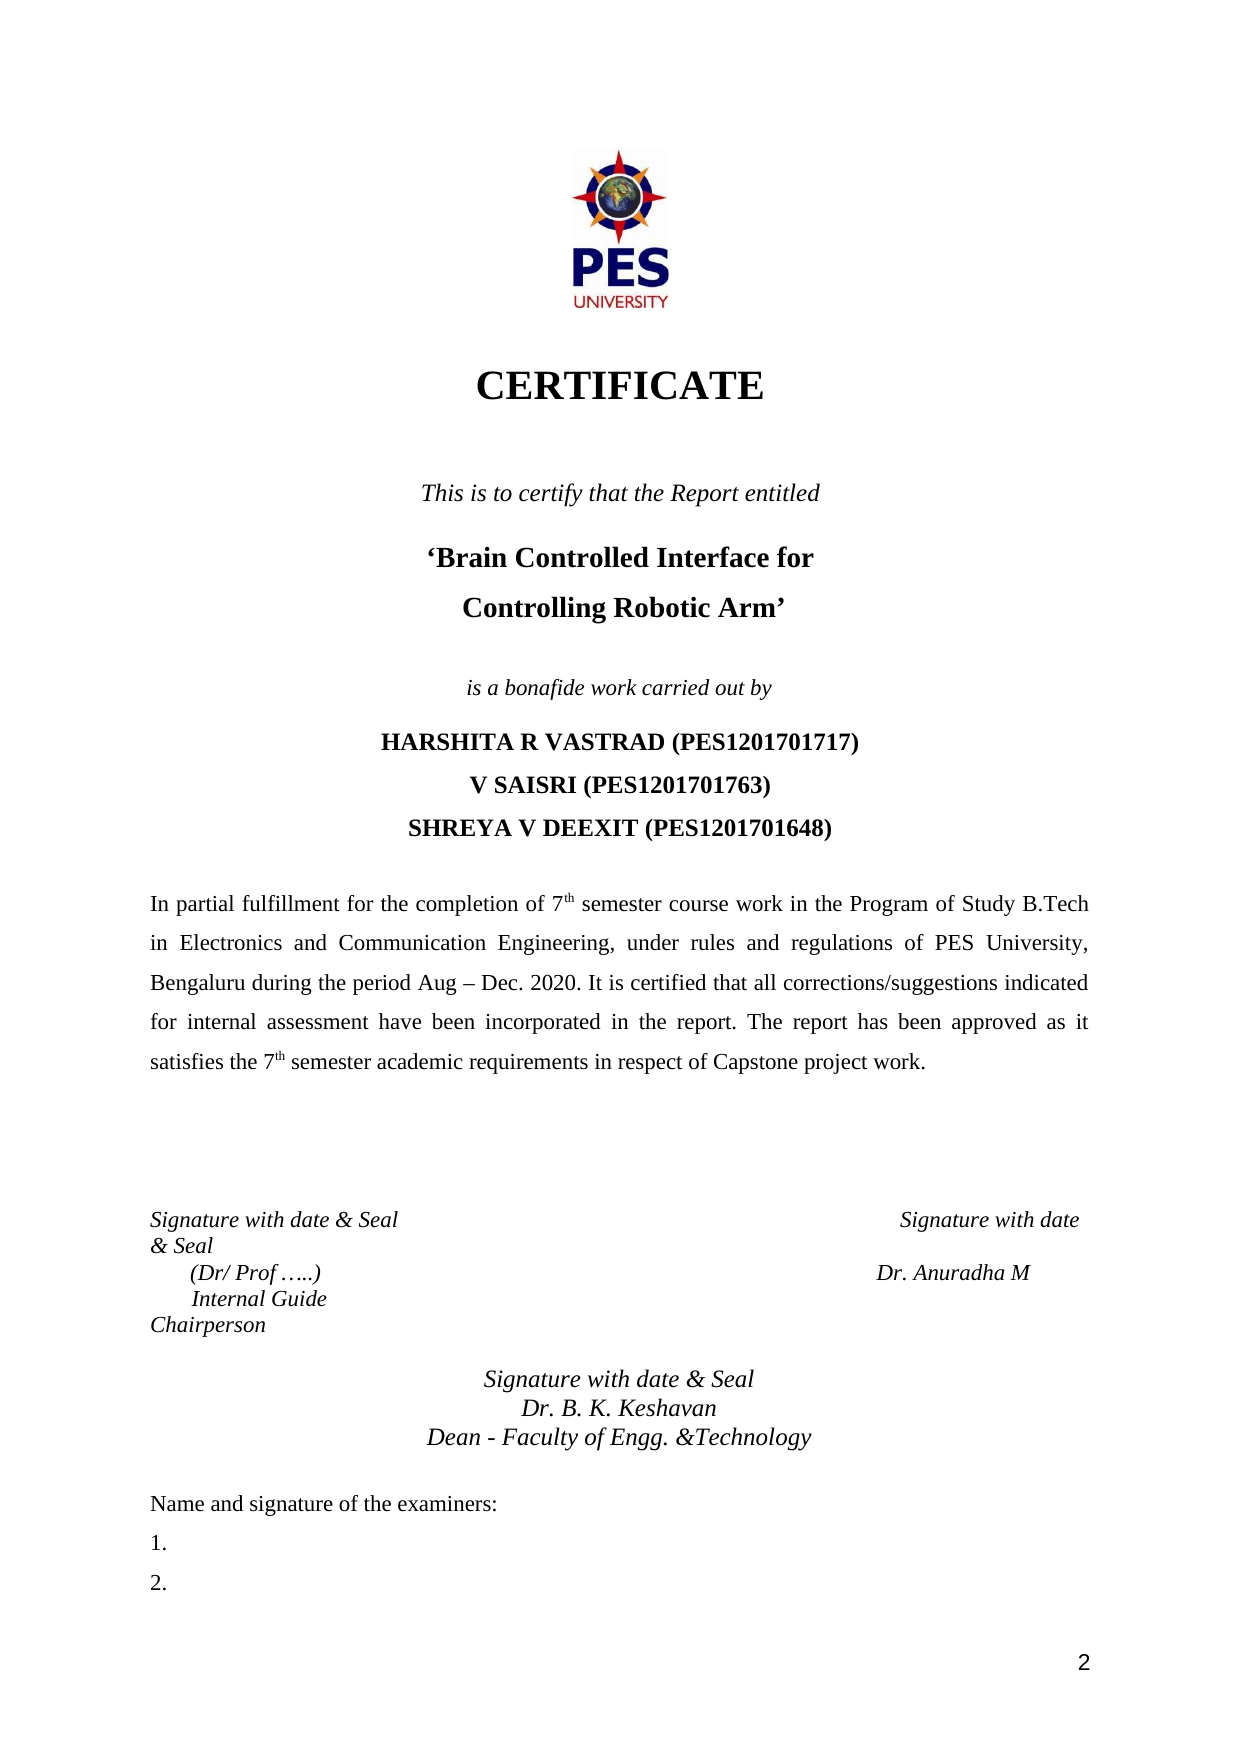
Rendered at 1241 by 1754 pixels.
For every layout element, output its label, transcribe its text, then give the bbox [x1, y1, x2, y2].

text (Dr/ Prof …..) Dr. Anuradha M [150, 1259, 1090, 1285]
text ‘Brain Controlled Interface for [150, 540, 1090, 574]
text Signature with date & Seal [150, 1364, 1090, 1393]
text Controlling Robotic Arm’ [150, 591, 1090, 624]
text is a bonafide work carried out by [150, 674, 1090, 701]
text In partial fulfillment for the completion of 7th semester course work in the Program of Study B.Tech in Electronics and Communication Engineering, under rules and regulations of PES University, Bengaluru during the period Aug – Dec. 2020. It is certified that all corrections/suggestions indicated for internal assessment have been incorporated in the report. The report has been approved as it satisfies the 7th semester academic requirements in respect of Capstone project work. [150, 890, 1090, 1074]
text Dr. B. K. Keshavan [150, 1393, 1090, 1422]
picture [571, 150, 669, 308]
text Signature with date & Seal Signature with date & Seal [150, 1206, 1090, 1259]
text CERTIFICATE [150, 361, 1090, 408]
text Name and signature of the examiners: [150, 1490, 1090, 1516]
text Dean - Faculty of Engg. &Technology [150, 1422, 1090, 1450]
text SHREYA V DEEXIT (PES1201701648) [150, 813, 1090, 842]
text HARSHITA R VASTRAD (PES1201701717) [150, 727, 1090, 756]
text 2. [150, 1569, 1090, 1595]
text This is to certify that the Report entitled [150, 478, 1090, 507]
text 1. [150, 1529, 1090, 1556]
text V SAISRI (PES1201701763) [150, 770, 1090, 799]
text Internal Guide Chairperson [150, 1285, 1090, 1338]
